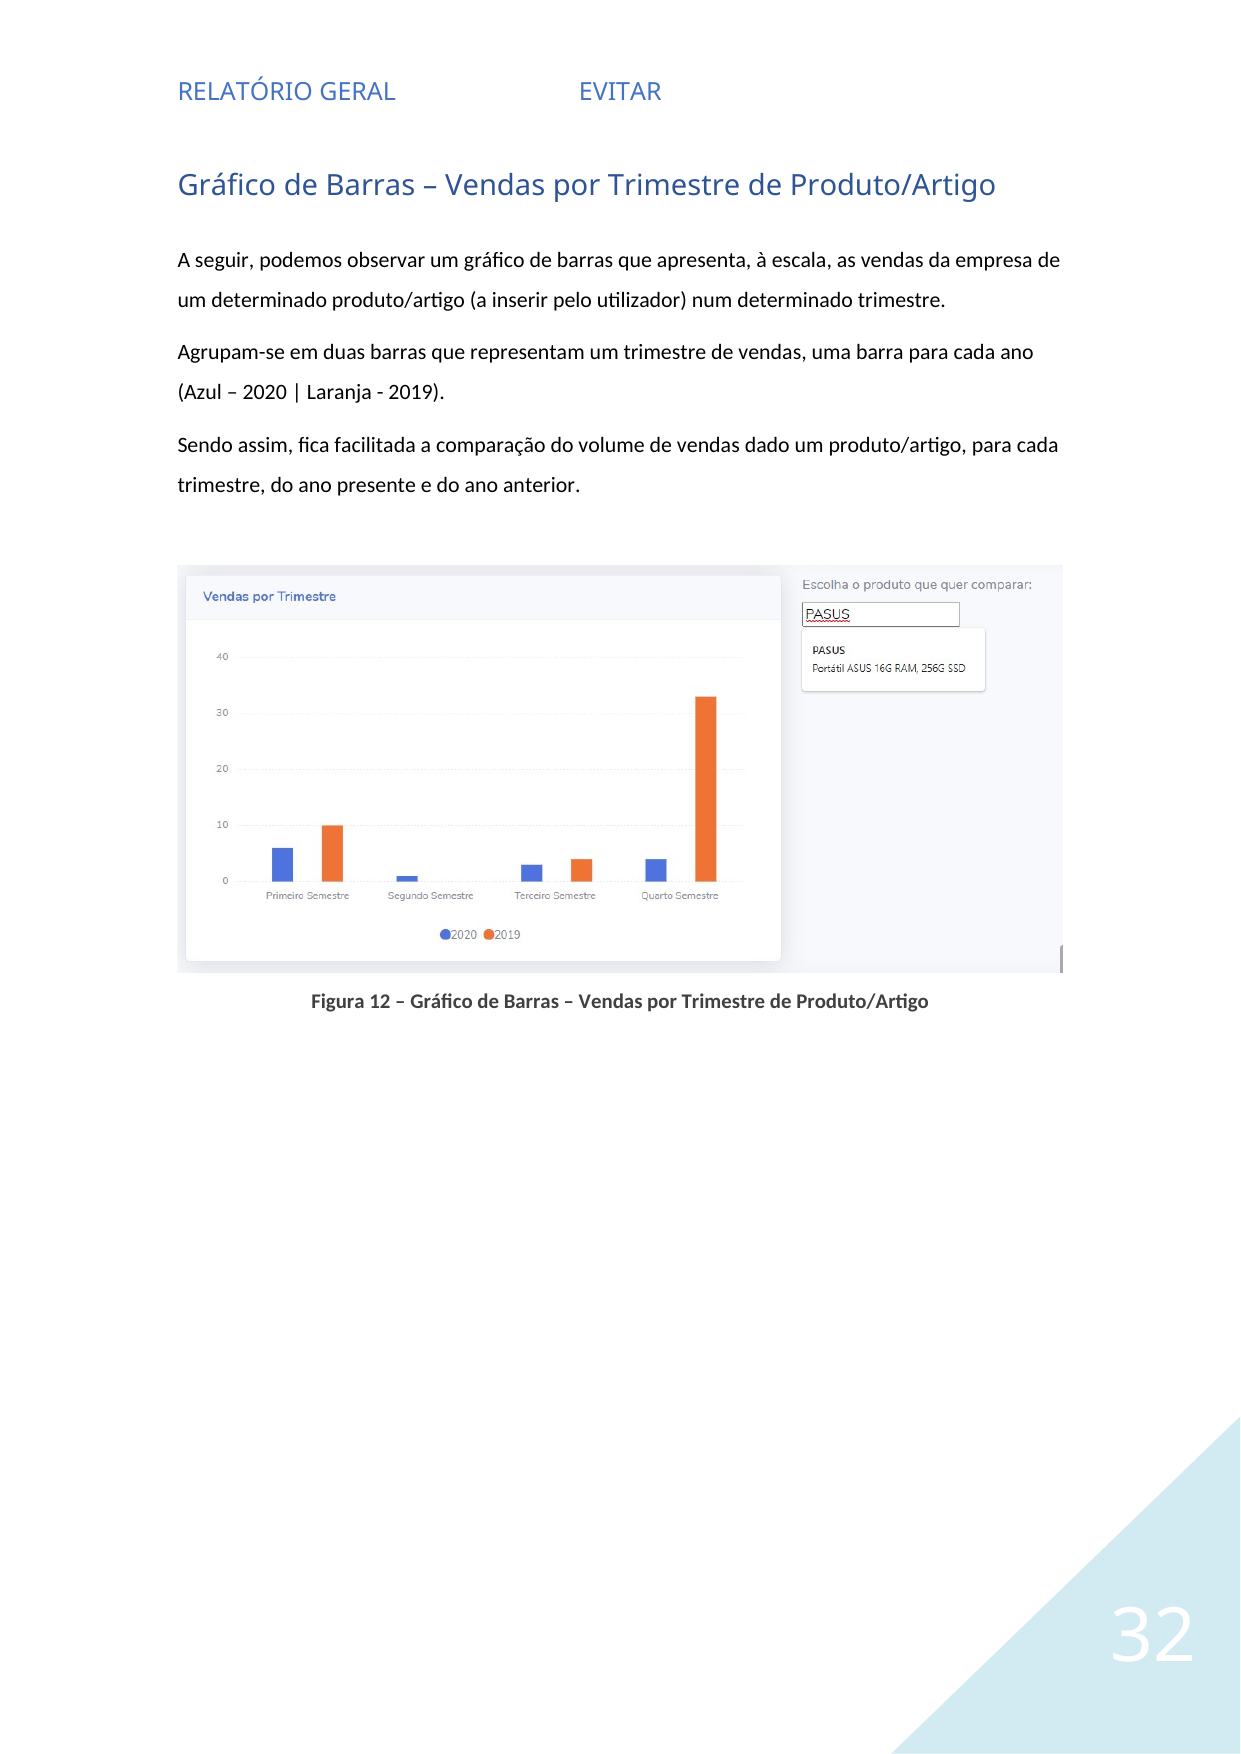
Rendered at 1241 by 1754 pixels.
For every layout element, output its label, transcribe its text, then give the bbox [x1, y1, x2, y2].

picture [177, 565, 1063, 973]
text A seguir, podemos observar um gráfico de barras que apresenta, à escala, as vendas da empresa de um determinado produto/artigo (a inserir pelo utilizador) num determinado trimestre. [177, 246, 1063, 312]
text Sendo assim, fica facilitada a comparação do volume de vendas dado um produto/artigo, para cada trimestre, do ano presente e do ano anterior. [177, 431, 1063, 497]
subtitle Gráfico de Barras – Vendas por Trimestre de Produto/Artigo [177, 164, 1063, 204]
text Agrupam-se em duas barras que representam um trimestre de vendas, uma barra para cada ano (Azul – 2020 | Laranja - 2019). [177, 338, 1063, 405]
